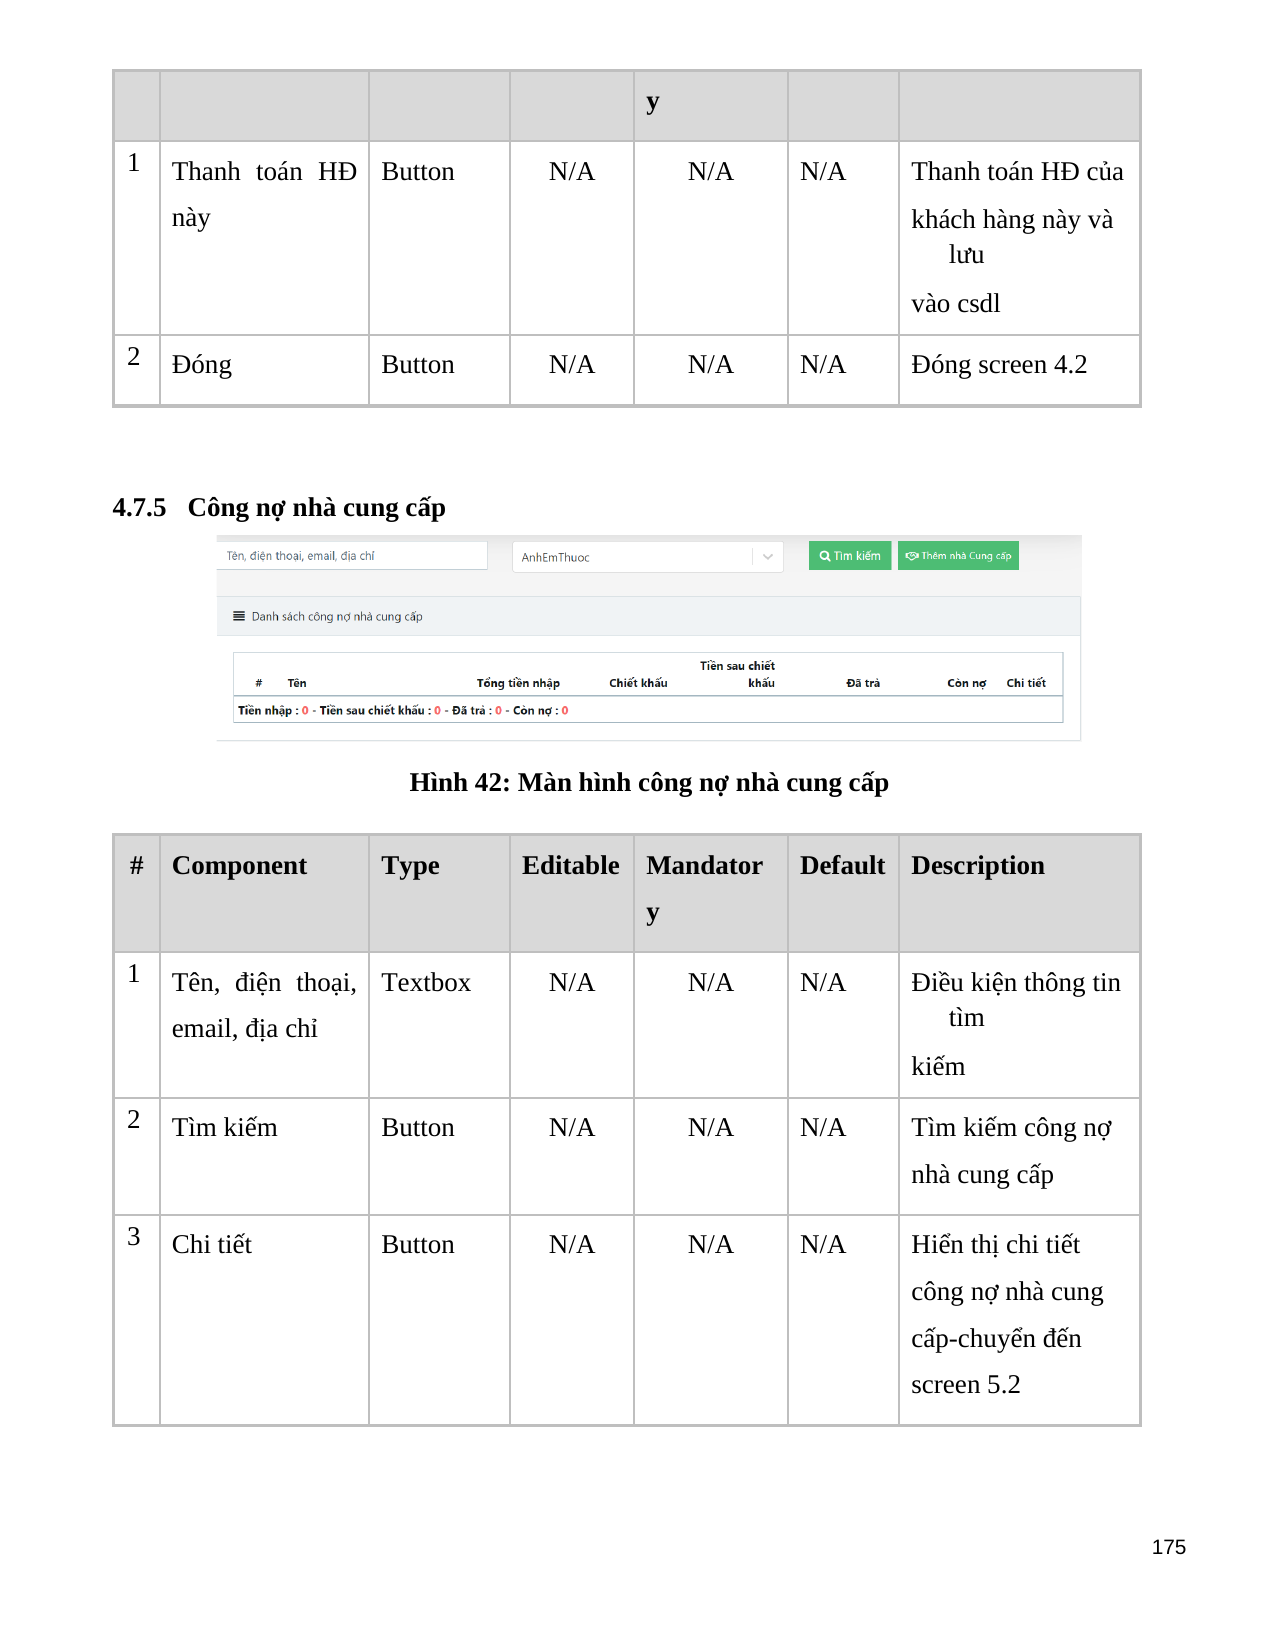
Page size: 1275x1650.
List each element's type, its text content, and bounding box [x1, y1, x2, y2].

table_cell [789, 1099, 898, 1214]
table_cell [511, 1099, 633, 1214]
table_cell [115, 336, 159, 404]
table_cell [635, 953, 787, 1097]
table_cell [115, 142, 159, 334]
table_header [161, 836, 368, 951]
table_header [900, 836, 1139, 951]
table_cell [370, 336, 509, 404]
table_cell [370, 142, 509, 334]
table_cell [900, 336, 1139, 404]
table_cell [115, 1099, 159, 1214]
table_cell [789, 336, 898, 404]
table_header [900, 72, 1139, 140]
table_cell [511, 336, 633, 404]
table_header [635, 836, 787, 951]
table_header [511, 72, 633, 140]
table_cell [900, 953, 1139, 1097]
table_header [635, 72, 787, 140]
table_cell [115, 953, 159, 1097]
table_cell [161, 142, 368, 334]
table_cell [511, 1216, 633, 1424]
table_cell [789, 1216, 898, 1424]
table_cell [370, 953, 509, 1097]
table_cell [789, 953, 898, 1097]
subtitle Công nợ nhà cung cấp [112, 492, 1186, 523]
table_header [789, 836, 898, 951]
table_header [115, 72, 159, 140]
text Hình 42: Màn hình công nợ nhà cung cấp [112, 766, 1186, 797]
picture [216, 535, 1082, 742]
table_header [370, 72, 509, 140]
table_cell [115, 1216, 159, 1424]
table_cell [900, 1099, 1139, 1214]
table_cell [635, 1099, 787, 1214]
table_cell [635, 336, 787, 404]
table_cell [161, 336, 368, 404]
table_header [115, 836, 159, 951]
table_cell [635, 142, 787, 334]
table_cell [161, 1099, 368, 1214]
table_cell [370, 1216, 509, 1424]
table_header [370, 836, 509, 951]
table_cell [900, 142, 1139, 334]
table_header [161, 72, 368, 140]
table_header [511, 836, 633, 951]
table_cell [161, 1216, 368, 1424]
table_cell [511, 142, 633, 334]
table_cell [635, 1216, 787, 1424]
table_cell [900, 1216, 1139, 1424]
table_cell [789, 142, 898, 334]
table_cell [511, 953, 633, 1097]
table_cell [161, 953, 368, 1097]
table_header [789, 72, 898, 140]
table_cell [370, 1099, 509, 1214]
